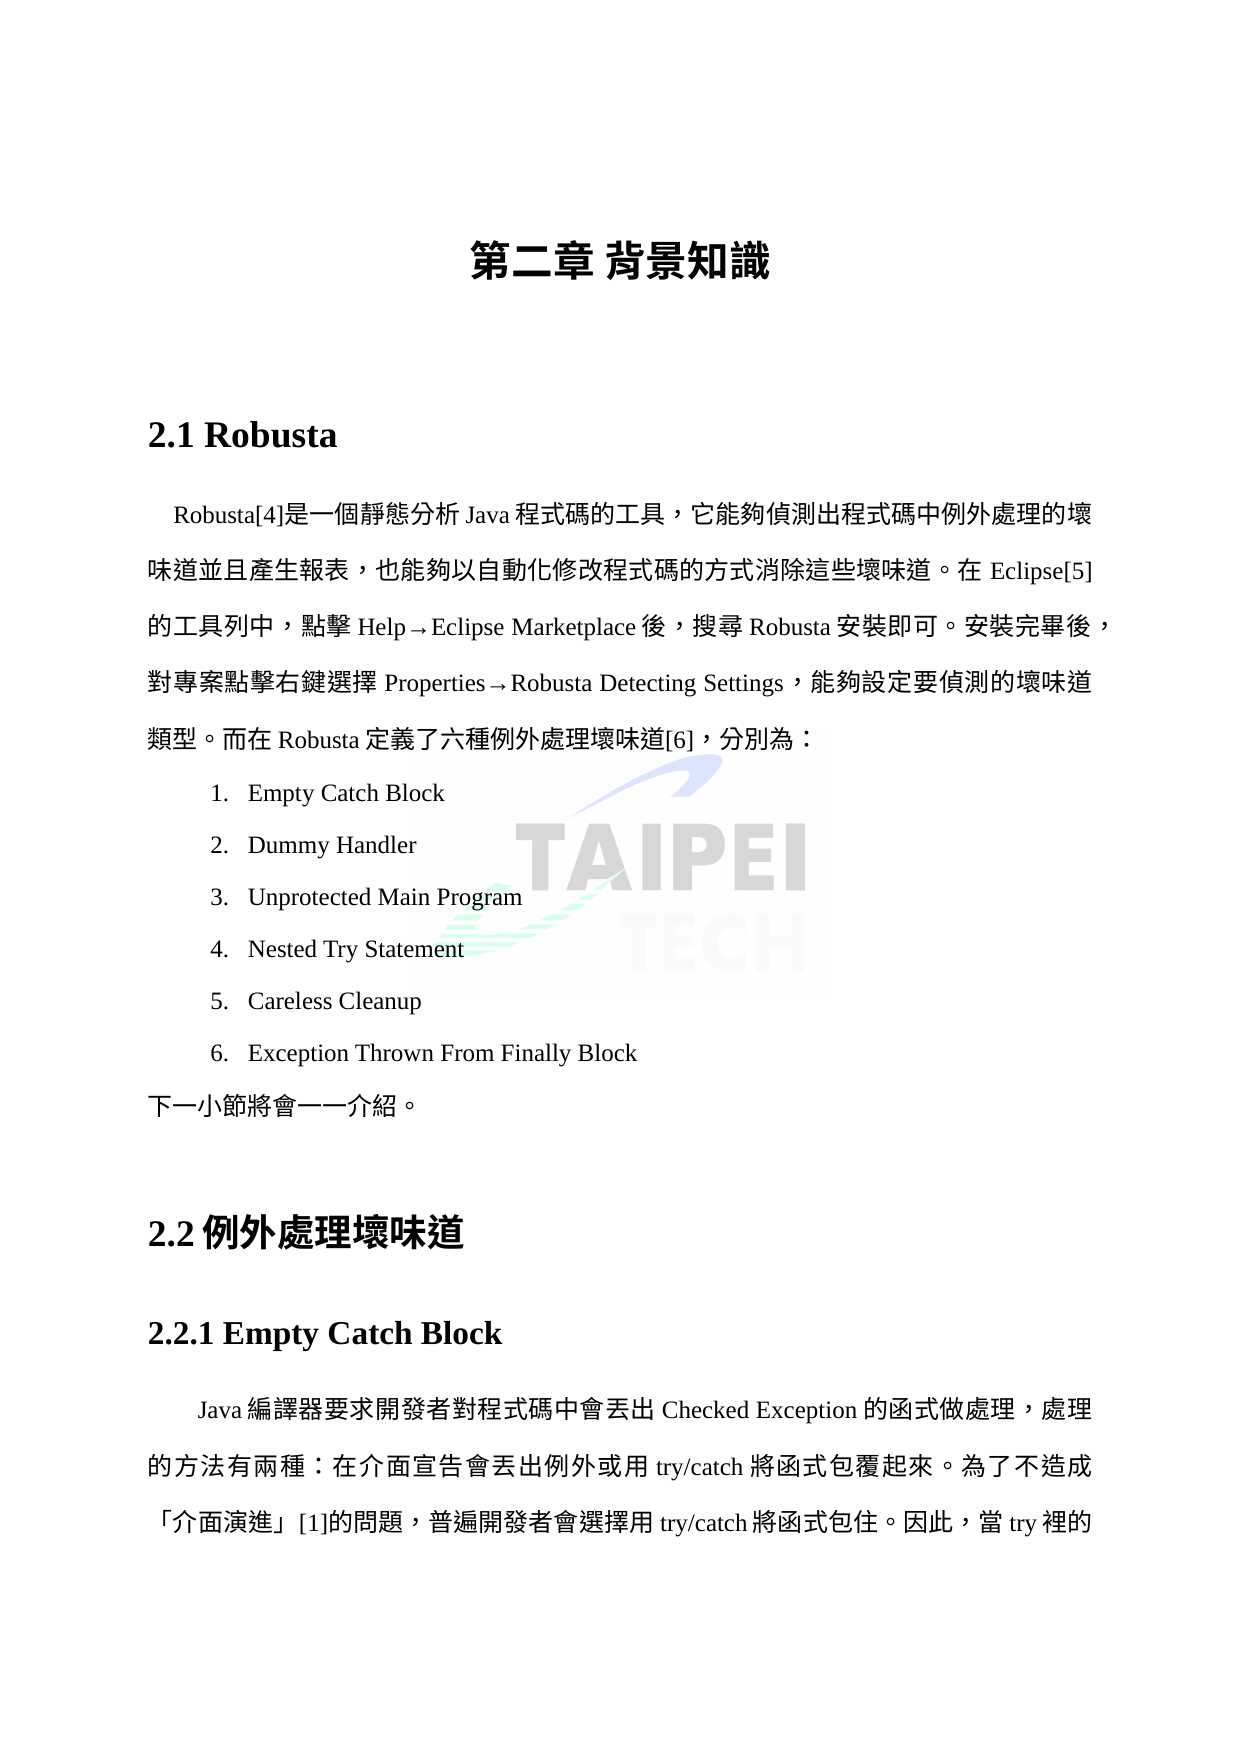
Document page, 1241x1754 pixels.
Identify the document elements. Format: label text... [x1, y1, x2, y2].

text 下一小節將會一一介紹。 [148, 1085, 1092, 1123]
subtitle 2.1 Robusta [148, 397, 1092, 472]
list Careless Cleanup [210, 982, 1092, 1019]
list Empty Catch Block [210, 774, 1092, 812]
list Exception Thrown From Finally Block [210, 1033, 1092, 1071]
subtitle 2.2.1 Empty Catch Block [148, 1295, 1092, 1370]
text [148, 1389, 1092, 1539]
list Dummy Handler [210, 826, 1092, 863]
subtitle 第二章 背景知識 [148, 221, 1092, 296]
subtitle 2.2例外處理壞味道 [148, 1193, 1092, 1268]
text Robusta[4]是一個靜態分析Java程式碼的工具，它能夠偵測出程式碼中例外處理的壞味道並且產生報表，也能夠以自動化修改程式碼的方式消除這些壞味道。在Eclipse[5]的工具列中，點擊Help→Eclipse Marketplace後，搜尋Robusta安裝即可。安裝完畢後，對專案點擊右鍵選擇Properties→Robusta Detecting Settings，能夠設定要偵測的壞味道類型。而在Robusta定義了六種例外處理壞味道[6]，分別為： [148, 493, 1092, 756]
list Nested Try Statement [210, 930, 1092, 967]
list Unprotected Main Program [210, 878, 1092, 915]
